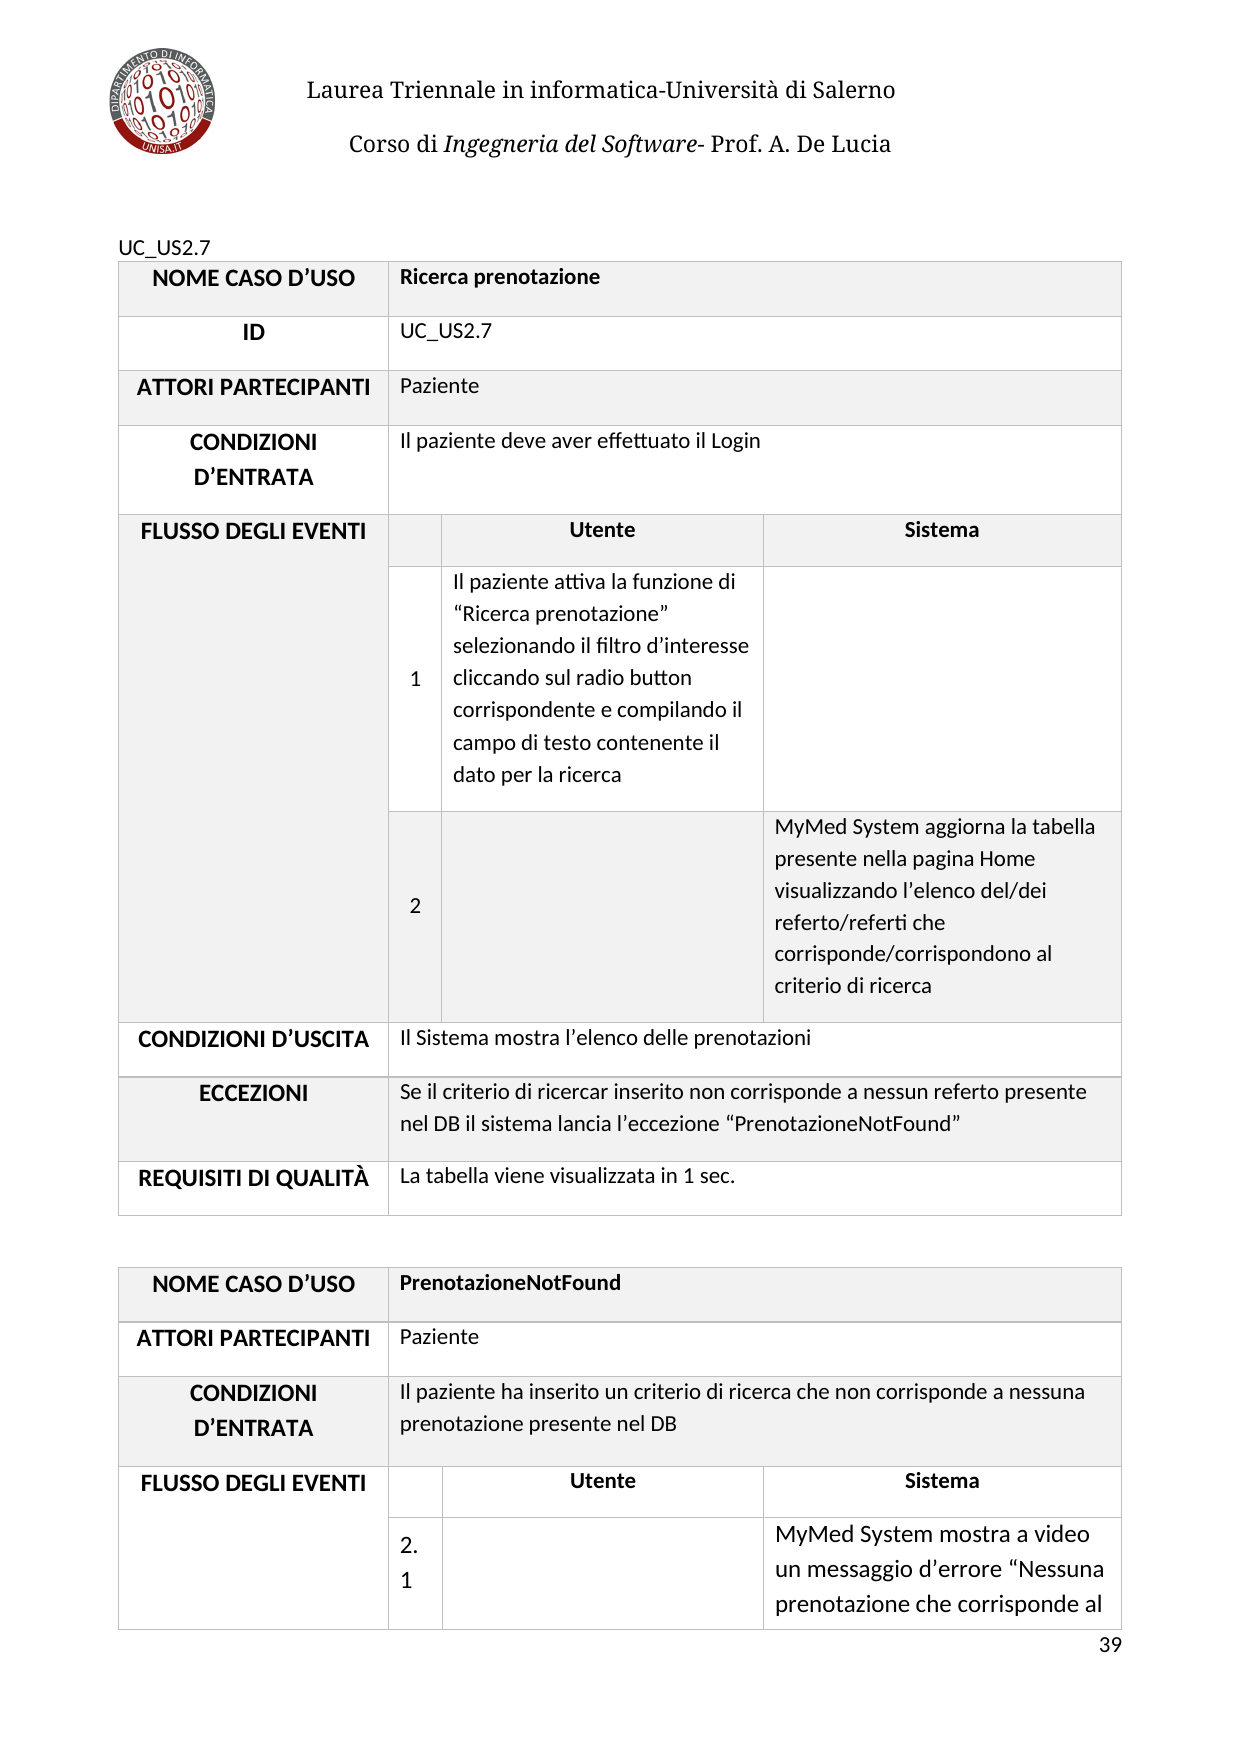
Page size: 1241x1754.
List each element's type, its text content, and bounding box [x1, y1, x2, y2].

table_cell La tabella viene visualizzata in 1 sec. [389, 1162, 1121, 1215]
table_cell flusso degli eventi [119, 1467, 388, 1629]
table_cell UC_US2.7 [389, 317, 1121, 370]
table_cell Il Sistema mostra l’elenco delle prenotazioni [389, 1023, 1121, 1076]
table_cell [389, 1467, 442, 1517]
table_cell Se il criterio di ricercar inserito non corrisponde a nessun referto presente nel DB il sistema lancia l’eccezione “PrenotazioneNotFound” [389, 1078, 1121, 1161]
table_cell Utente [442, 515, 763, 566]
table_cell ID [119, 317, 388, 370]
table_cell Attori partecipanti [119, 371, 388, 425]
table_cell ECCEZIONI [119, 1078, 388, 1161]
text UC_US2.7 [118, 233, 1122, 261]
table_cell Requisiti di qualità [119, 1162, 388, 1215]
table_cell MyMed System aggiorna la tabella presente nella pagina Home visualizzando l’elenco del/dei referto/referti che corrisponde/corrispondono al criterio di ricerca [764, 812, 1121, 1022]
table_cell [764, 567, 1121, 811]
table_header Ricerca prenotazione [389, 262, 1121, 316]
table_cell Sistema [764, 515, 1121, 566]
table_cell Paziente [389, 371, 1121, 425]
table_cell flusso degli eventi [119, 515, 388, 1022]
table_cell [443, 1518, 763, 1629]
table_cell [389, 515, 441, 566]
picture [109, 48, 215, 154]
table_cell 2 [389, 812, 441, 1022]
table_cell Condizioni d’entrata [119, 1377, 388, 1466]
table_cell MyMed System mostra a video un messaggio d’errore “Nessuna prenotazione che corrisponde al criterio di ricerca” [764, 1518, 1121, 1629]
table_cell 1 [389, 567, 441, 811]
table_cell Il paziente attiva la funzione di “Ricerca prenotazione” selezionando il filtro d’interesse cliccando sul radio button corrispondente e compilando il campo di testo contenente il dato per la ricerca [442, 567, 763, 811]
table_header NOME Caso d’uso [119, 262, 388, 316]
table_cell Condizioni d’entrata [119, 426, 388, 514]
table_cell Utente [443, 1467, 763, 1517]
table_cell condizioni d’uscita [119, 1023, 388, 1076]
table_cell Il paziente deve aver effettuato il Login [389, 426, 1121, 514]
table_header NOME Caso d’uso [119, 1268, 388, 1321]
table_header PrenotazioneNotFound [389, 1268, 1121, 1321]
table_cell Il paziente ha inserito un criterio di ricerca che non corrisponde a nessuna prenotazione presente nel DB [389, 1377, 1121, 1466]
table_cell [442, 812, 763, 1022]
table_cell 2.1 [389, 1518, 442, 1629]
table_cell Attori partecipanti [119, 1323, 388, 1376]
table_cell Sistema [764, 1467, 1121, 1517]
table_cell Paziente [389, 1323, 1121, 1376]
